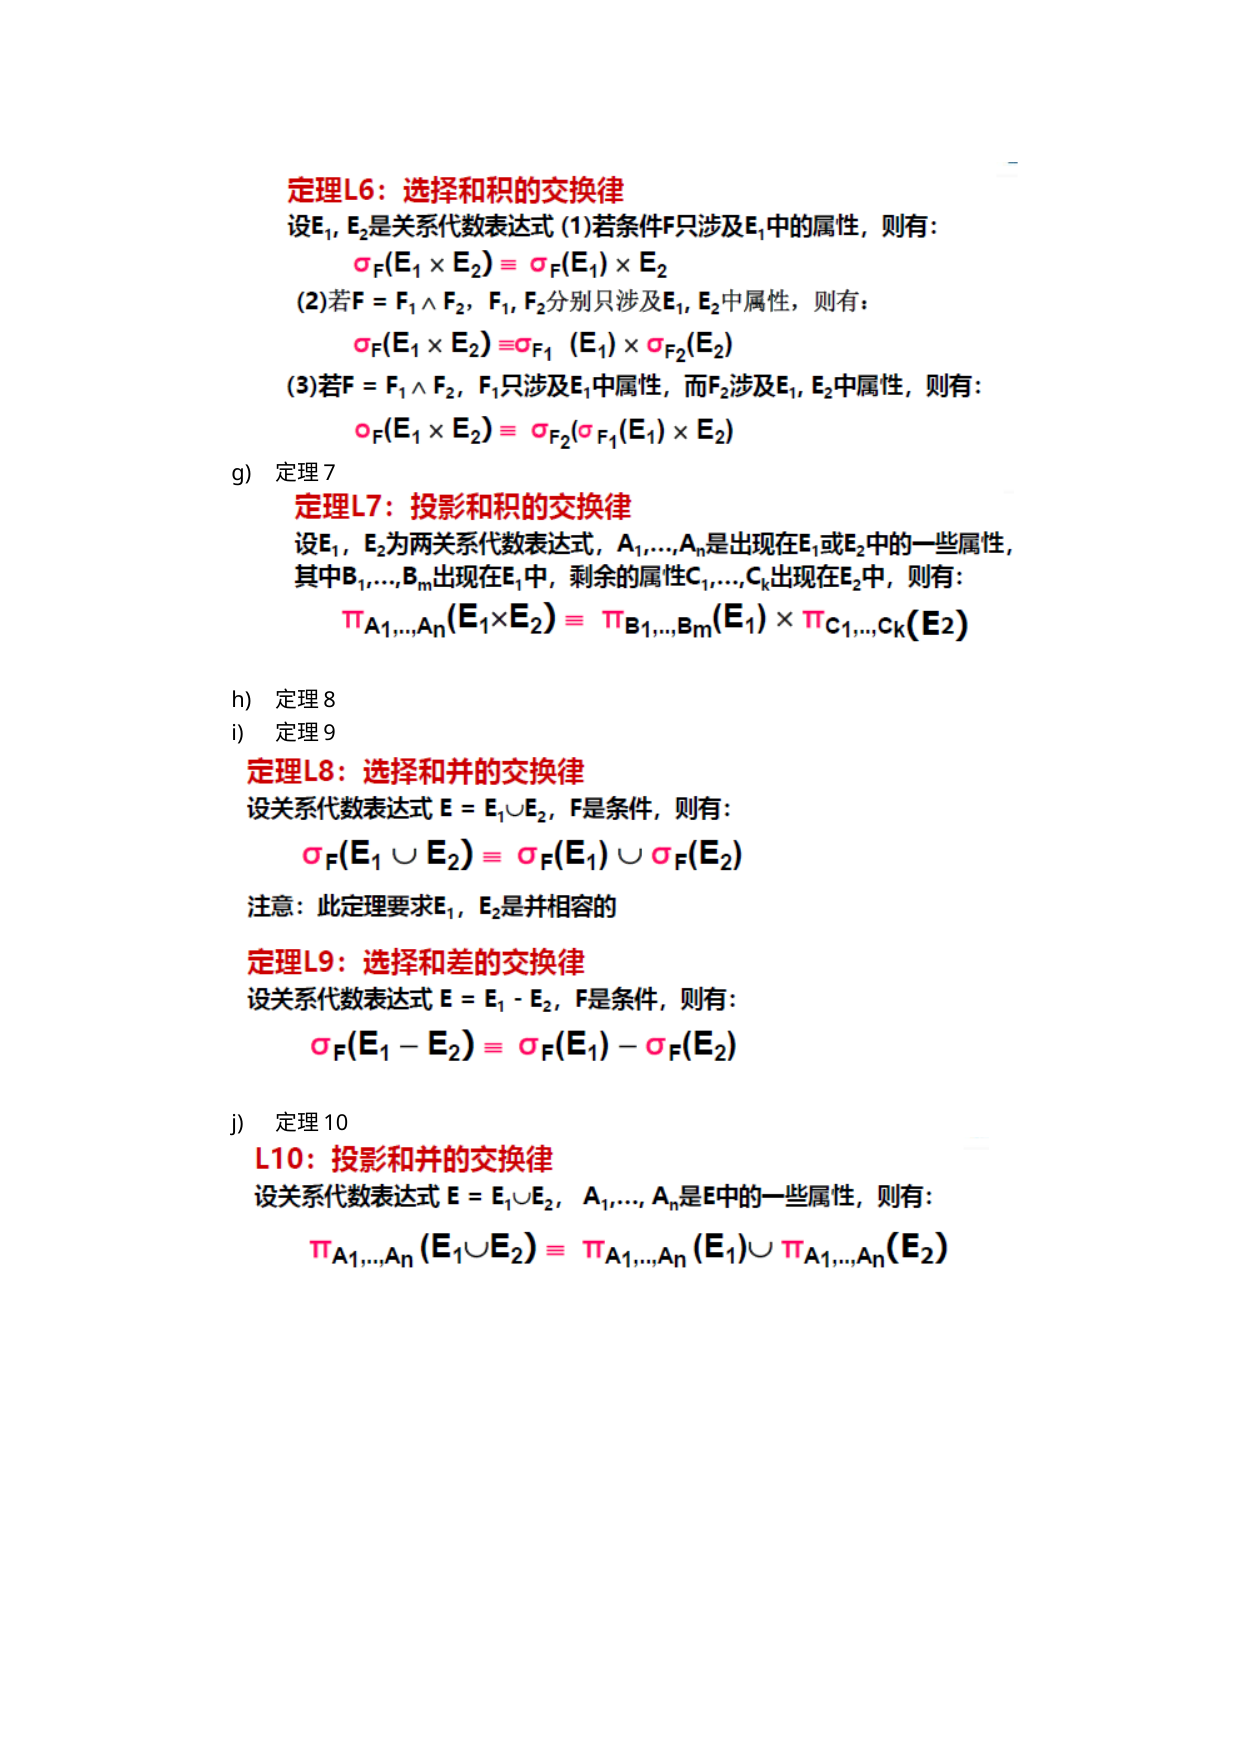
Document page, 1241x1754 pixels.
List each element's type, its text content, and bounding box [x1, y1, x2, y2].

picture [231, 747, 771, 1081]
picture [231, 1137, 989, 1289]
list 定理9 [231, 714, 1053, 747]
list 定理8 [231, 682, 1053, 714]
picture [275, 162, 1018, 454]
list 定理7 [231, 454, 1053, 487]
list 定理10 [231, 1104, 1053, 1137]
picture [275, 487, 1014, 659]
